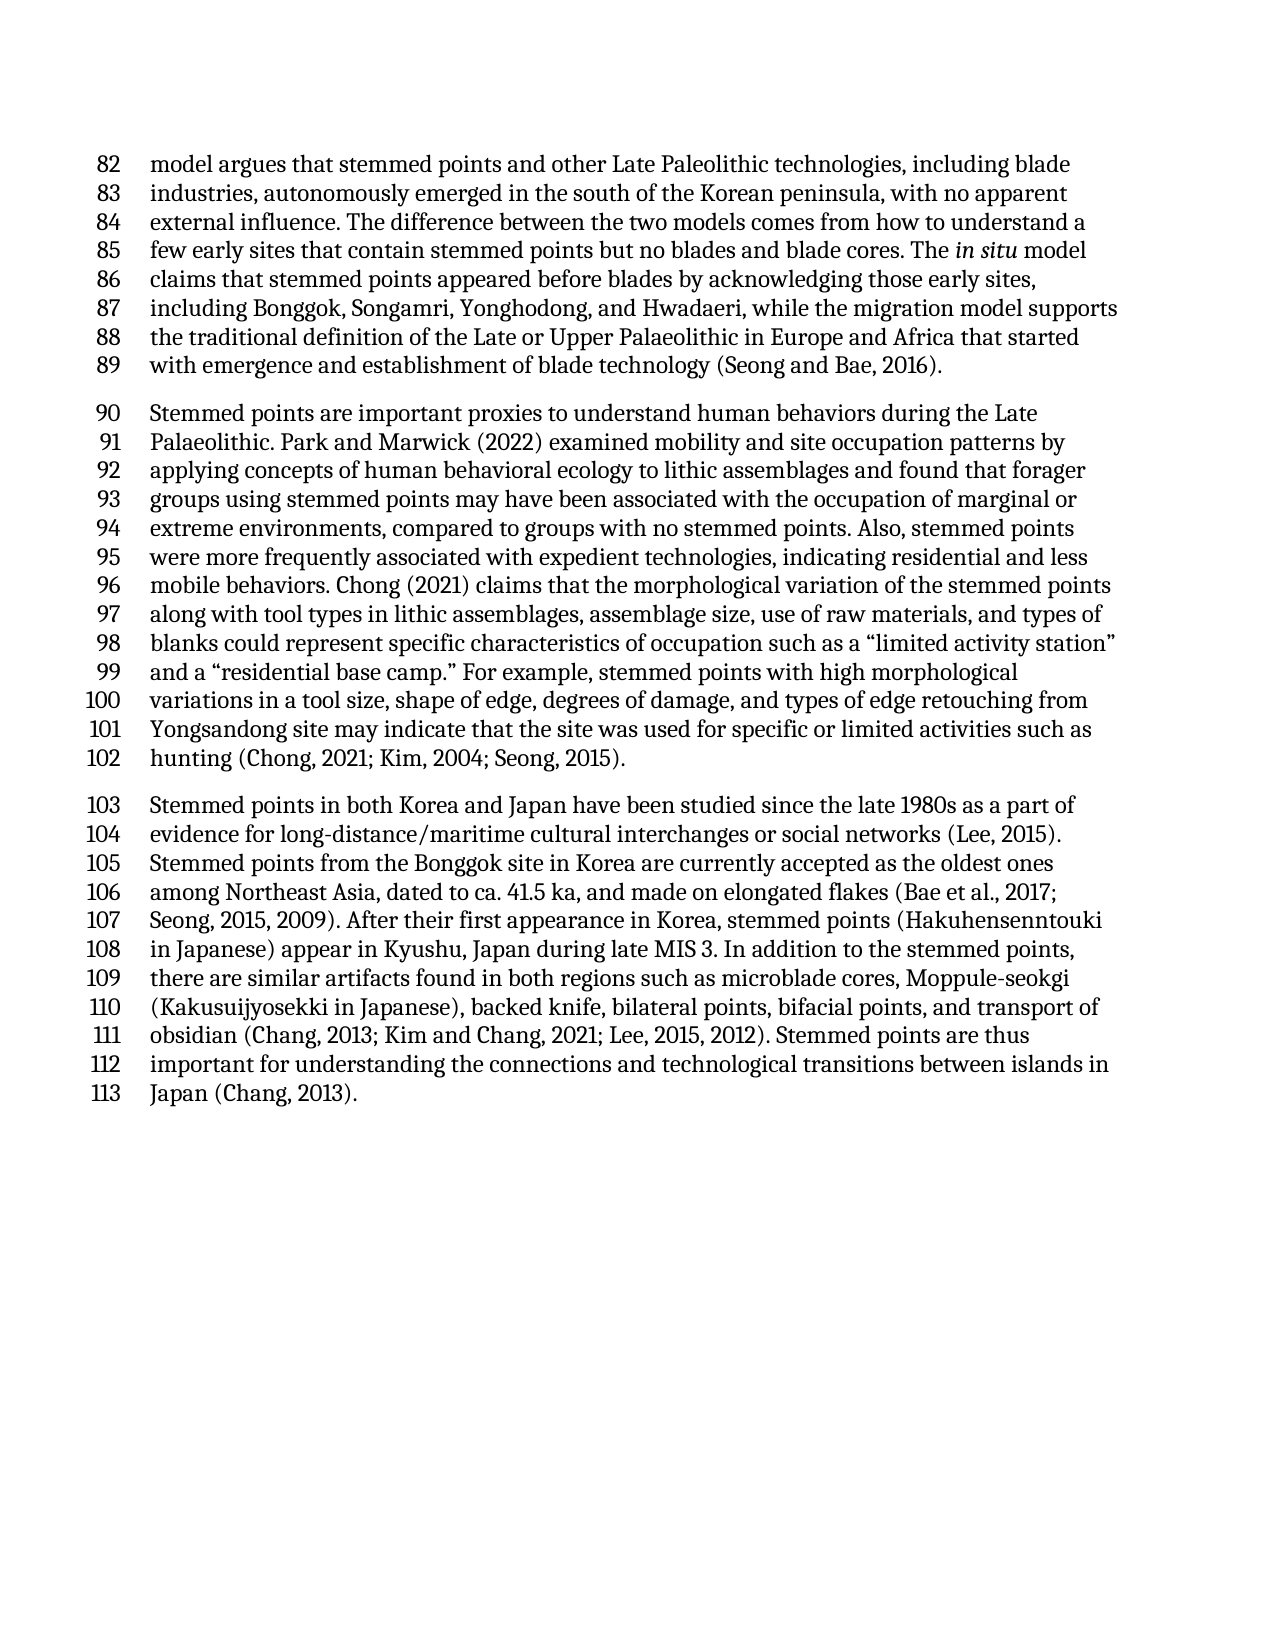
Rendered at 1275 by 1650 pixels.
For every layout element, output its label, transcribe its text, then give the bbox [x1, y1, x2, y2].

text Stemmed points are important proxies to understand human behaviors during the Late Palaeolithic. Park and Marwick (2022) examined mobility and site occupation patterns by applying concepts of human behavioral ecology to lithic assemblages and found that forager groups using stemmed points may have been associated with the occupation of marginal or extreme environments, compared to groups with no stemmed points. Also, stemmed points were more frequently associated with expedient technologies, indicating residential and less mobile behaviors. Chong (2021) claims that the morphological variation of the stemmed points along with tool types in lithic assemblages, assemblage size, use of raw materials, and types of blanks could represent specific characteristics of occupation such as a “limited activity station” and a “residential base camp.” For example, stemmed points with high morphological variations in a tool size, shape of edge, degrees of damage, and types of edge retouching from Yongsandong site may indicate that the site was used for specific or limited activities such as hunting (Chong, 2021; Kim, 2004; Seong, 2015). [150, 399, 1125, 772]
text Stemmed points in both Korea and Japan have been studied since the late 1980s as a part of evidence for long-distance/maritime cultural interchanges or social networks (Lee, 2015). Stemmed points from the Bonggok site in Korea are currently accepted as the oldest ones among Northeast Asia, dated to ca. 41.5 ka, and made on elongated flakes (Bae et al., 2017; Seong, 2015, 2009). After their first appearance in Korea, stemmed points (Hakuhensenntouki in Japanese) appear in Kyushu, Japan during late MIS 3. In addition to the stemmed points, there are similar artifacts found in both regions such as microblade cores, Moppule-seokgi (Kakusuijyosekki in Japanese), backed knife, bilateral points, bifacial points, and transport of obsidian (Chang, 2013; Kim and Chang, 2021; Lee, 2015, 2012). Stemmed points are thus important for understanding the connections and technological transitions between islands in Japan (Chang, 2013). [150, 791, 1125, 1107]
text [150, 150, 1125, 380]
